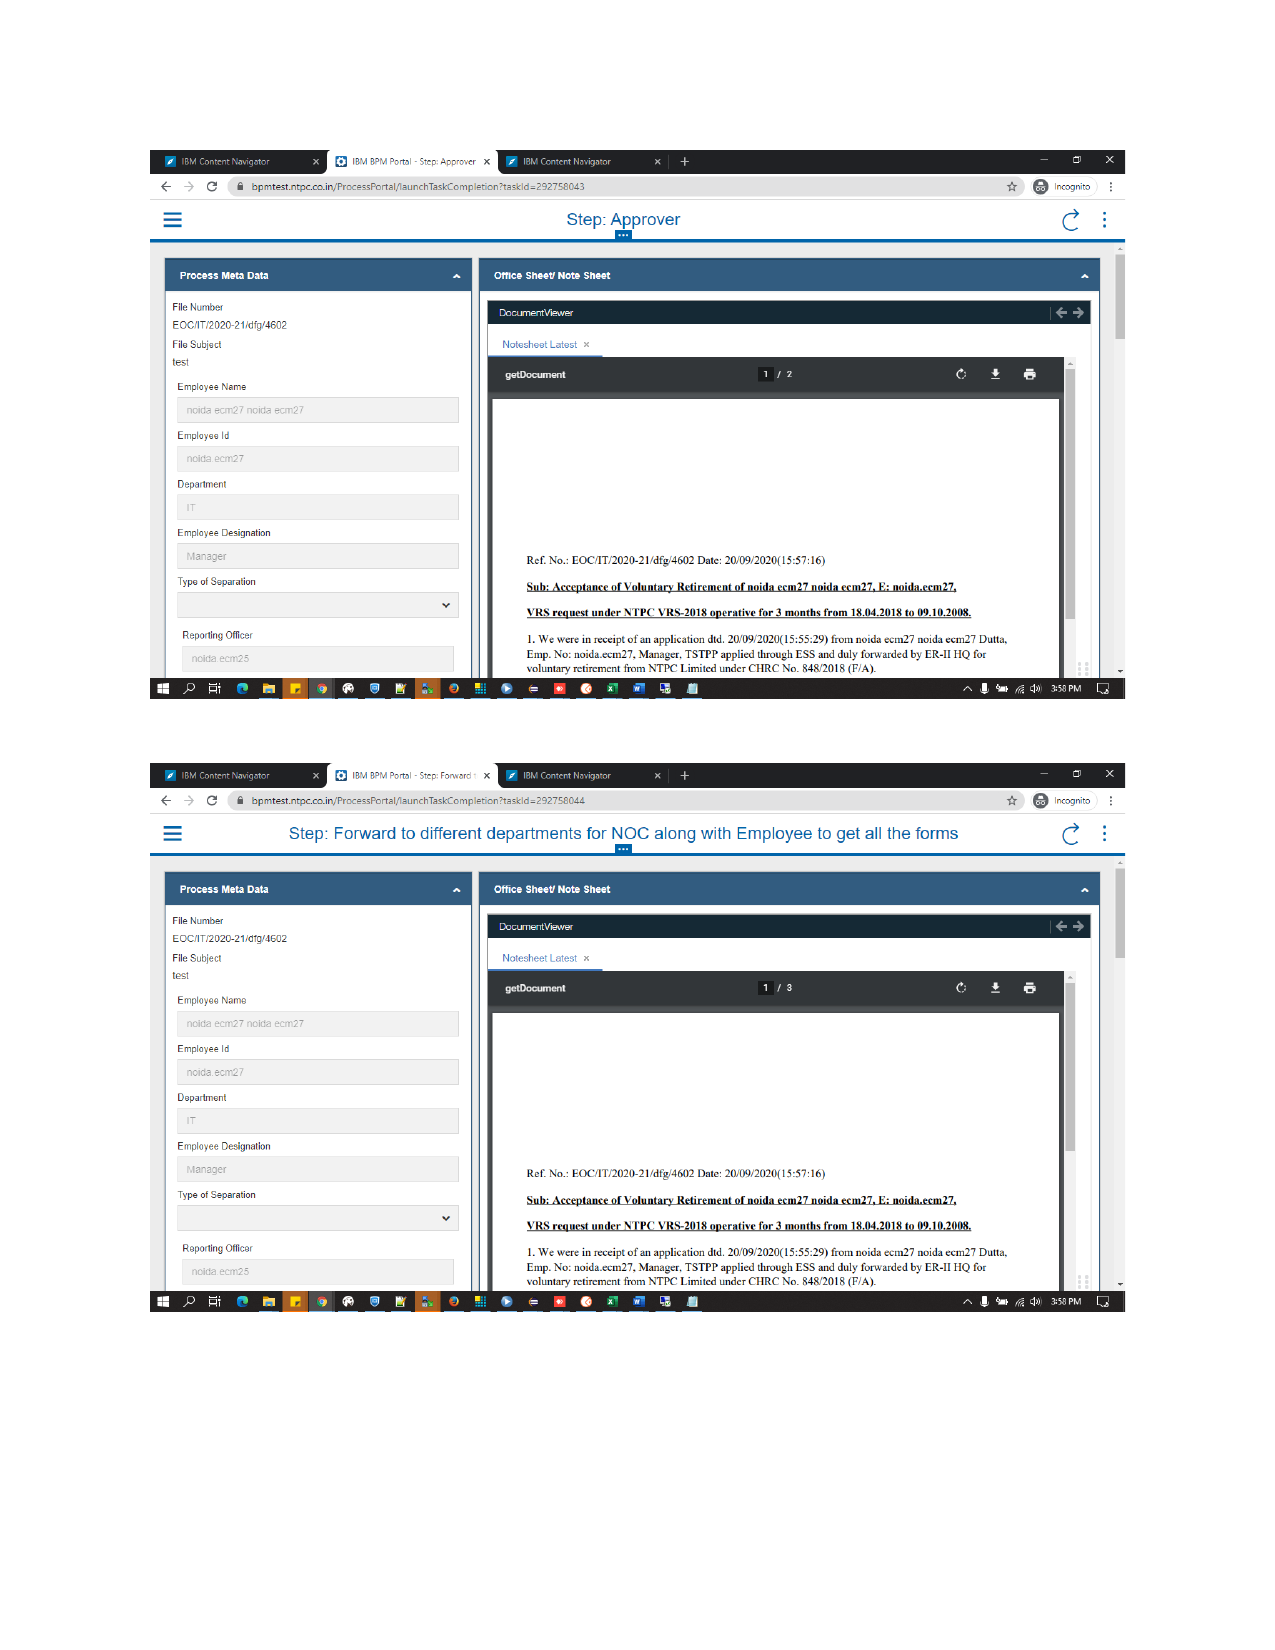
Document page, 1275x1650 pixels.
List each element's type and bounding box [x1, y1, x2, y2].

picture [150, 150, 1125, 699]
picture [150, 763, 1125, 1312]
